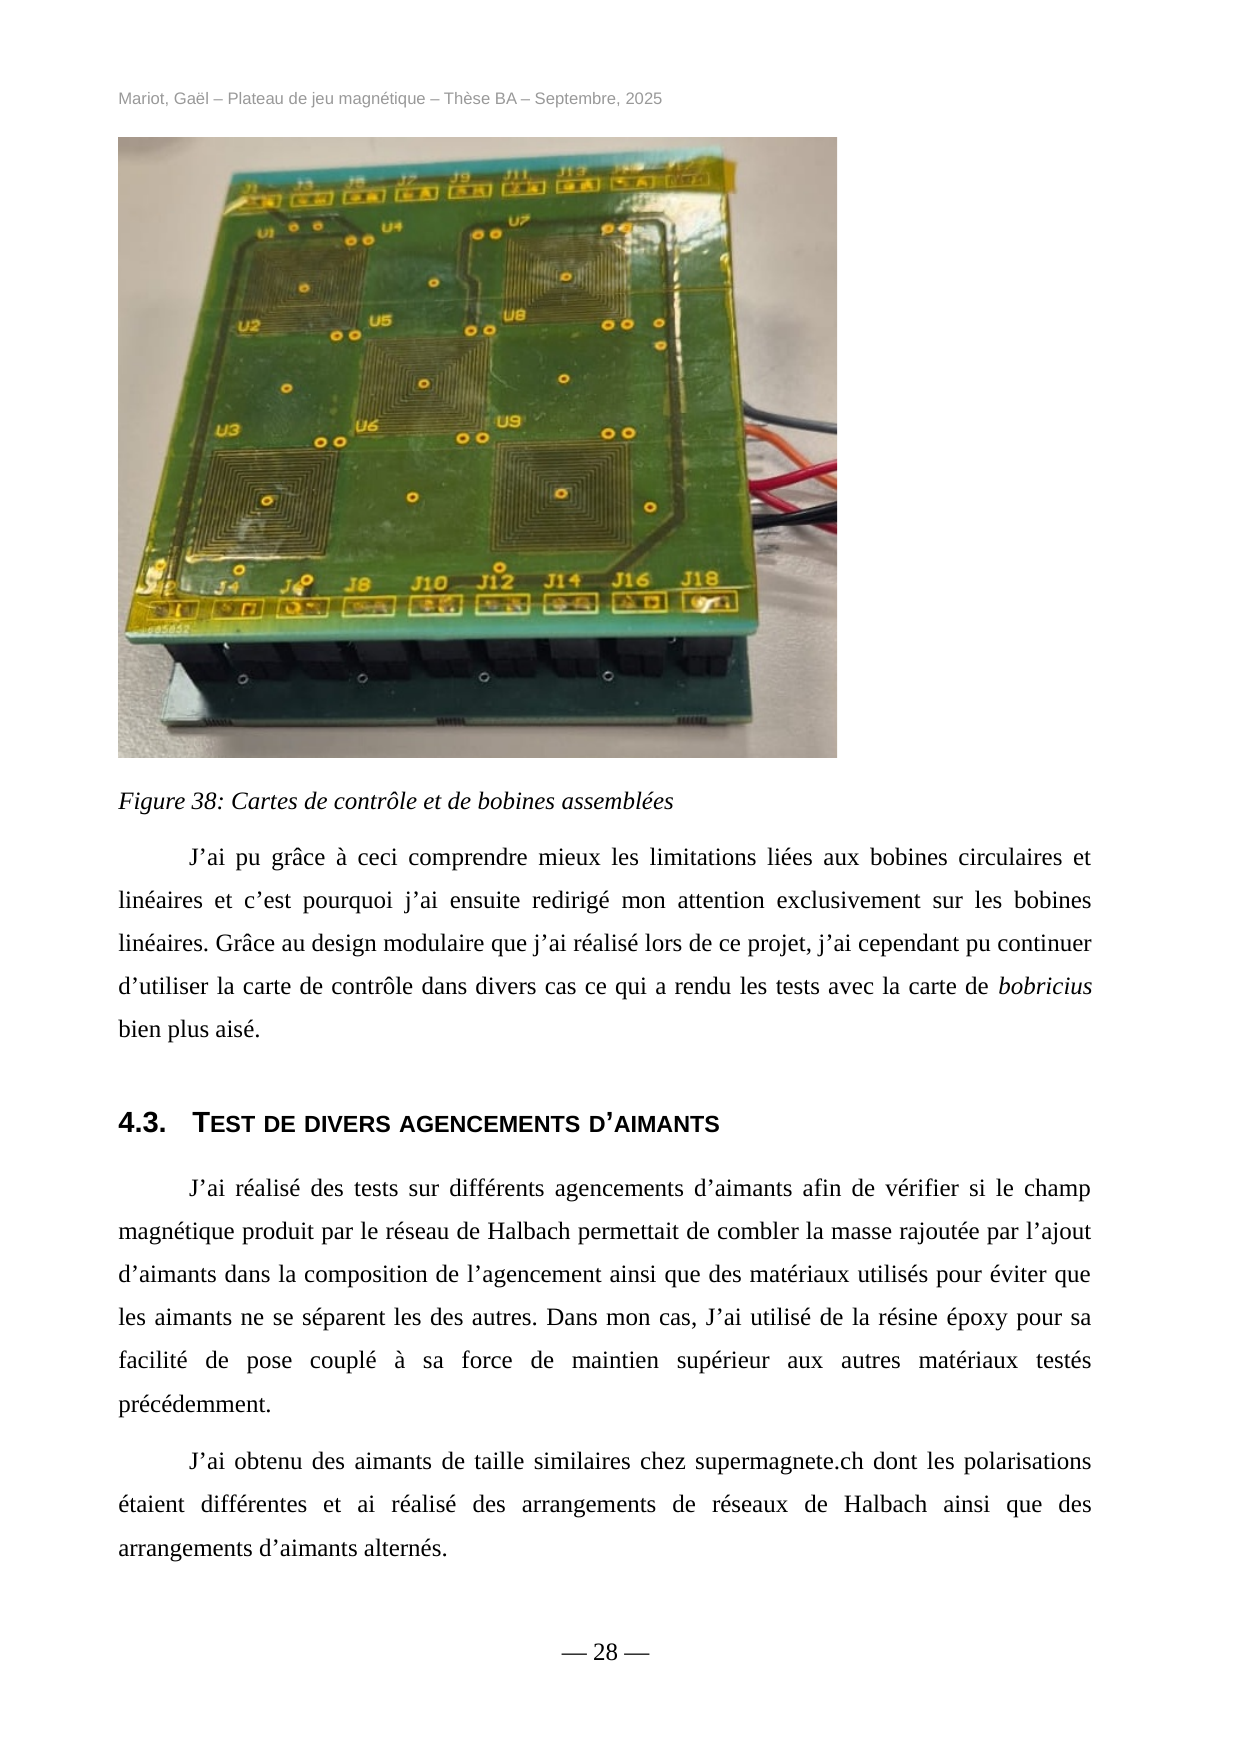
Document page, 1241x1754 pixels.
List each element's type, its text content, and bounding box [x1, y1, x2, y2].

text J’ai obtenu des aimants de taille similaires chez supermagnete.ch dont les polarisations étaient différentes et ai réalisé des arrangements de réseaux de Halbach ainsi que des arrangements d’aimants alternés. [118, 1446, 1093, 1561]
subtitle Test de divers agencements d’aimants [118, 1105, 1093, 1138]
text J’ai pu grâce à ceci comprendre mieux les limitations liées aux bobines circulaires et linéaires et c’est pourquoi j’ai ensuite redirigé mon attention exclusivement sur les bobines linéaires. Grâce au design modulaire que j’ai réalisé lors de ce projet, j’ai cependant pu continuer d’utiliser la carte de contrôle dans divers cas ce qui a rendu les tests avec la carte de bobricius bien plus aisé. [118, 842, 1093, 1043]
text Figure 38: Cartes de contrôle et de bobines assemblées [118, 786, 1093, 815]
text J’ai réalisé des tests sur différents agencements d’aimants afin de vérifier si le champ magnétique produit par le réseau de Halbach permettait de combler la masse rajoutée par l’ajout d’aimants dans la composition de l’agencement ainsi que des matériaux utilisés pour éviter que les aimants ne se séparent les des autres. Dans mon cas, J’ai utilisé de la résine époxy pour sa facilité de pose couplé à sa force de maintien supérieur aux autres matériaux testés précédemment. [118, 1173, 1093, 1417]
picture [118, 137, 838, 758]
